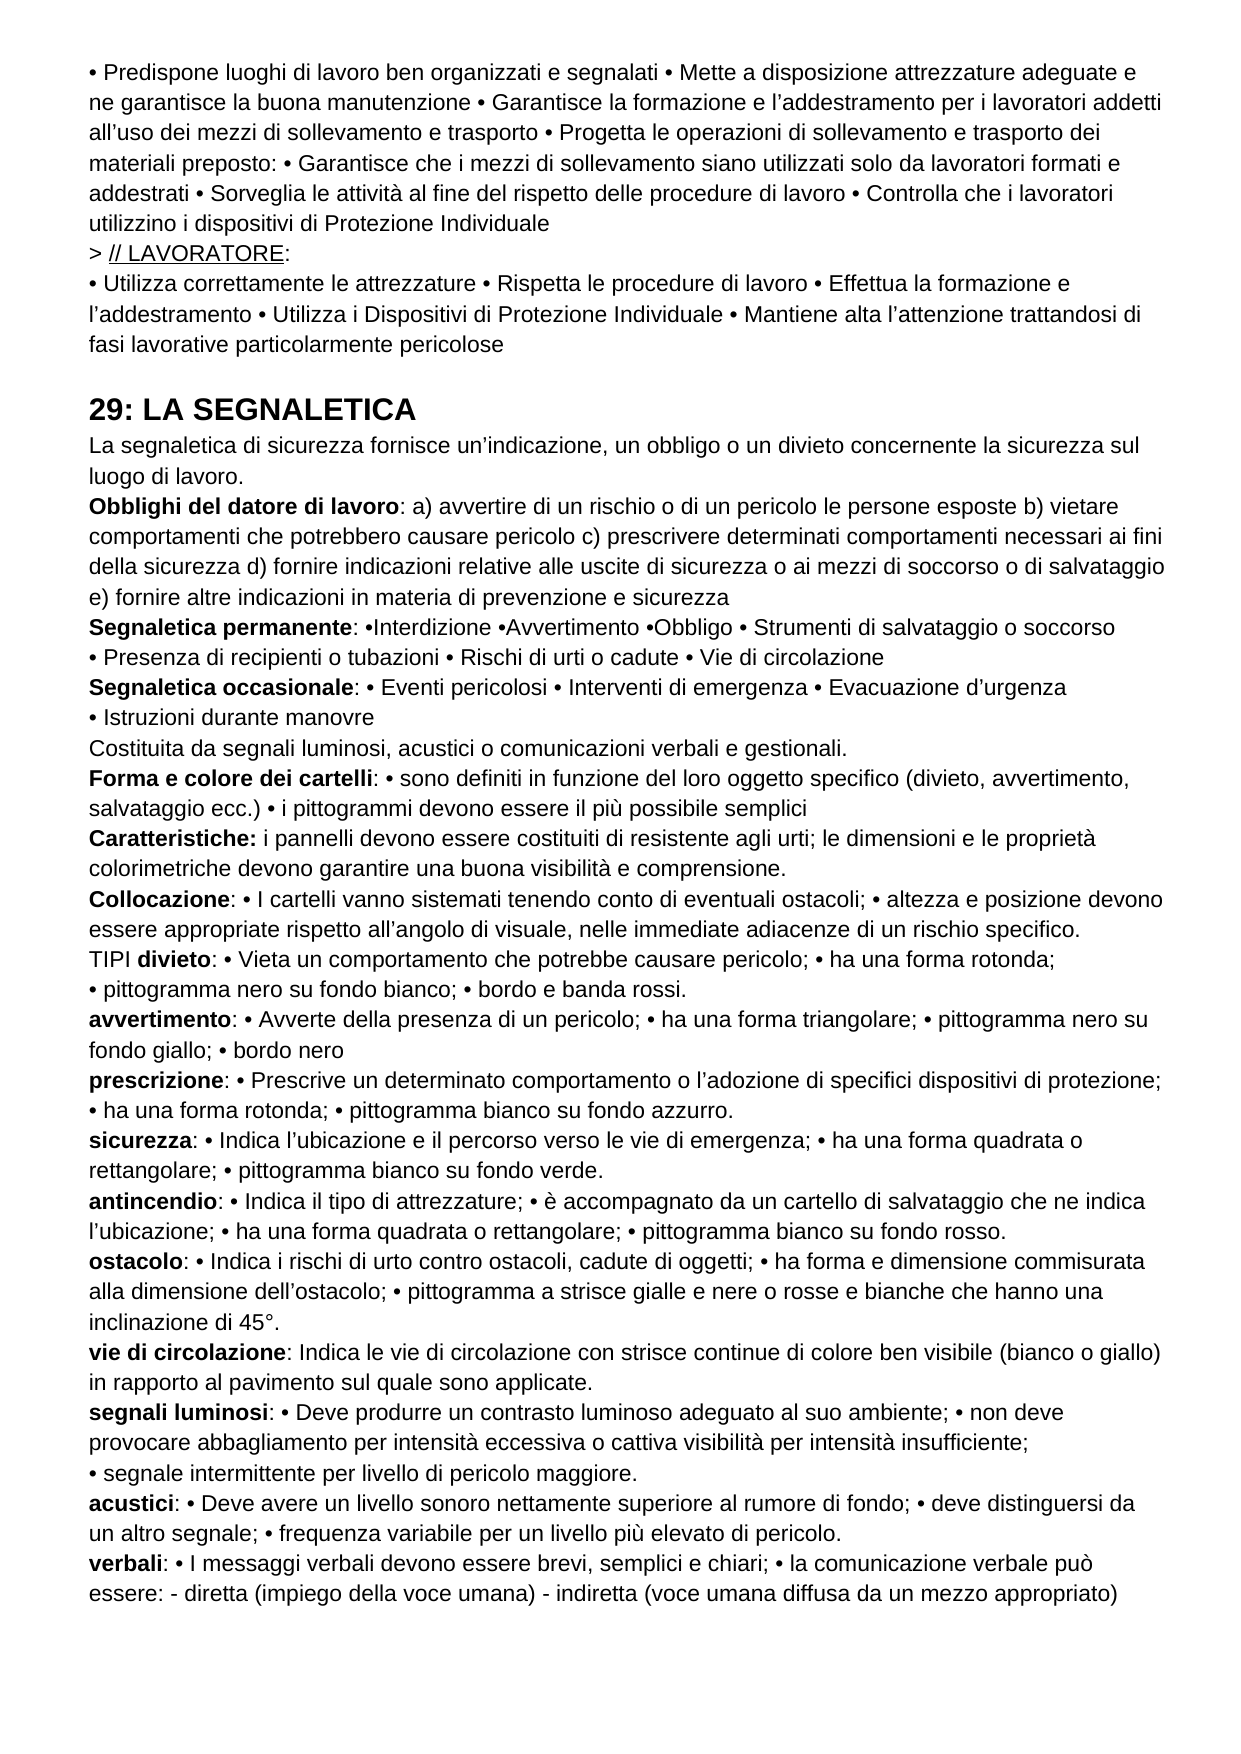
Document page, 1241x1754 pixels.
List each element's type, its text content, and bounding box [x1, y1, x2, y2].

text TIPI divieto: • Vieta un comportamento che potrebbe causare pericolo; • ha una forma rotonda; [89, 946, 1165, 972]
text Segnaletica occasionale: • Eventi pericolosi • Interventi di emergenza • Evacuazione d’urgenza [89, 674, 1165, 701]
text Collocazione: • I cartelli vanno sistemati tenendo conto di eventuali ostacoli; • altezza e posizione devono essere appropriate rispetto all’angolo di visuale, nelle immediate adiacenze di un rischio specifico. [89, 886, 1165, 942]
text • segnale intermittente per livello di pericolo maggiore. [89, 1459, 1165, 1486]
text Costituita da segnali luminosi, acustici o comunicazioni verbali e gestionali. [89, 734, 1165, 761]
text • Istruzioni durante manovre [89, 704, 1165, 731]
text Obblighi del datore di lavoro: a) avvertire di un rischio o di un pericolo le persone esposte b) vietare comportamenti che potrebbero causare pericolo c) prescrivere determinati comportamenti necessari ai fini della sicurezza d) fornire indicazioni relative alle uscite di sicurezza o ai mezzi di soccorso o di salvataggio e) fornire altre indicazioni in materia di prevenzione e sicurezza [89, 493, 1165, 610]
text segnali luminosi: • Deve produrre un contrasto luminoso adeguato al suo ambiente; • non deve provocare abbagliamento per intensità eccessiva o cattiva visibilità per intensità insufficiente; [89, 1399, 1165, 1456]
text Caratteristiche: i pannelli devono essere costituiti di resistente agli urti; le dimensioni e le proprietà colorimetriche devono garantire una buona visibilità e comprensione. [89, 825, 1165, 882]
text La segnaletica di sicurezza fornisce un’indicazione, un obbligo o un divieto concernente la sicurezza sul luogo di lavoro. [89, 432, 1165, 489]
text Forma e colore dei cartelli: • sono definiti in funzione del loro oggetto specifico (divieto, avvertimento, salvataggio ecc.) • i pittogrammi devono essere il più possibile semplici [89, 765, 1165, 821]
text Segnaletica permanente: •Interdizione •Avvertimento •Obbligo • Strumenti di salvataggio o soccorso [89, 614, 1165, 640]
text • pittogramma nero su fondo bianco; • bordo e banda rossi. [89, 976, 1165, 1003]
text prescrizione: • Prescrive un determinato comportamento o l’adozione di specifici dispositivi di protezione; • ha una forma rotonda; • pittogramma bianco su fondo azzurro. [89, 1067, 1165, 1123]
text 29: LA SEGNALETICA [89, 391, 1165, 427]
text acustici: • Deve avere un livello sonoro nettamente superiore al rumore di fondo; • deve distinguersi da un altro segnale; • frequenza variabile per un livello più elevato di pericolo. [89, 1490, 1165, 1546]
text avvertimento: • Avverte della presenza di un pericolo; • ha una forma triangolare; • pittogramma nero su fondo giallo; • bordo nero [89, 1006, 1165, 1063]
text • Predispone luoghi di lavoro ben organizzati e segnalati • Mette a disposizione attrezzature adeguate e ne garantisce la buona manutenzione • Garantisce la formazione e l’addestramento per i lavoratori addetti all’uso dei mezzi di sollevamento e trasporto • Progetta le operazioni di sollevamento e trasporto dei materiali preposto: • Garantisce che i mezzi di sollevamento siano utilizzati solo da lavoratori formati e addestrati • Sorveglia le attività al fine del rispetto delle procedure di lavoro • Controlla che i lavoratori utilizzino i dispositivi di Protezione Individuale [89, 59, 1165, 236]
text vie di circolazione: Indica le vie di circolazione con strisce continue di colore ben visibile (bianco o giallo) in rapporto al pavimento sul quale sono applicate. [89, 1339, 1165, 1395]
text antincendio: • Indica il tipo di attrezzature; • è accompagnato da un cartello di salvataggio che ne indica l’ubicazione; • ha una forma quadrata o rettangolare; • pittogramma bianco su fondo rosso. [89, 1188, 1165, 1244]
text • Presenza di recipienti o tubazioni • Rischi di urti o cadute • Vie di circolazione [89, 644, 1165, 670]
text ostacolo: • Indica i rischi di urto contro ostacoli, cadute di oggetti; • ha forma e dimensione commisurata alla dimensione dell’ostacolo; • pittogramma a strisce gialle e nere o rosse e bianche che hanno una inclinazione di 45°. [89, 1248, 1165, 1335]
text > // LAVORATORE: • Utilizza correttamente le attrezzature • Rispetta le procedure di lavoro • Effettua la formazione e l’addestramento • Utilizza i Dispositivi di Protezione Individuale • Mantiene alta l’attenzione trattandosi di fasi lavorative particolarmente pericolose [89, 240, 1165, 357]
text verbali: • I messaggi verbali devono essere brevi, semplici e chiari; • la comunicazione verbale può essere: - diretta (impiego della voce umana) - indiretta (voce umana diffusa da un mezzo appropriato) [89, 1550, 1165, 1607]
text sicurezza: • Indica l’ubicazione e il percorso verso le vie di emergenza; • ha una forma quadrata o rettangolare; • pittogramma bianco su fondo verde. [89, 1127, 1165, 1184]
